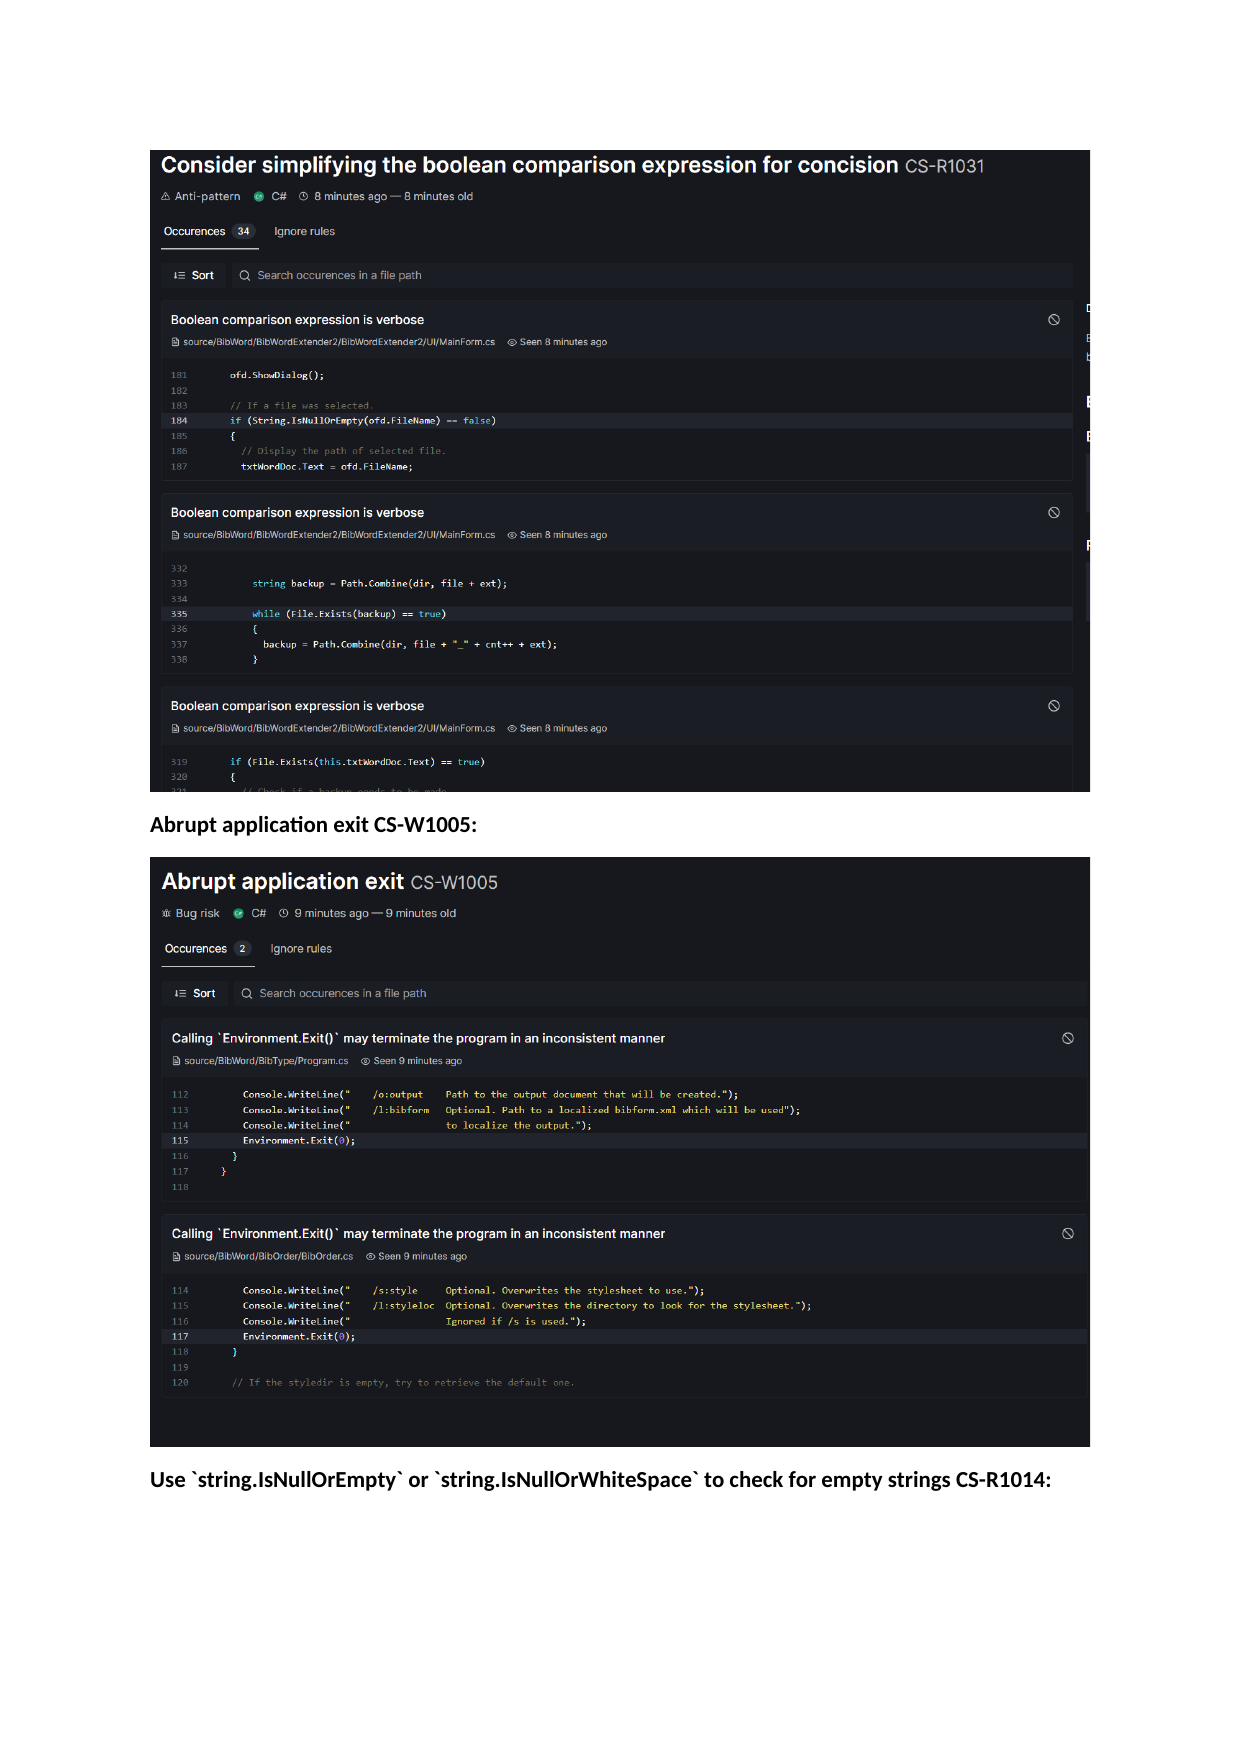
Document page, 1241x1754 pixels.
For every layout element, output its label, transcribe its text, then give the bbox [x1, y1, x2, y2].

text Use `string.IsNullOrEmpty` or `string.IsNullOrWhiteSpace` to check for empty strings CS-R1014: [150, 1466, 1090, 1494]
text Abrupt application exit CS-W1005: [150, 811, 1090, 838]
